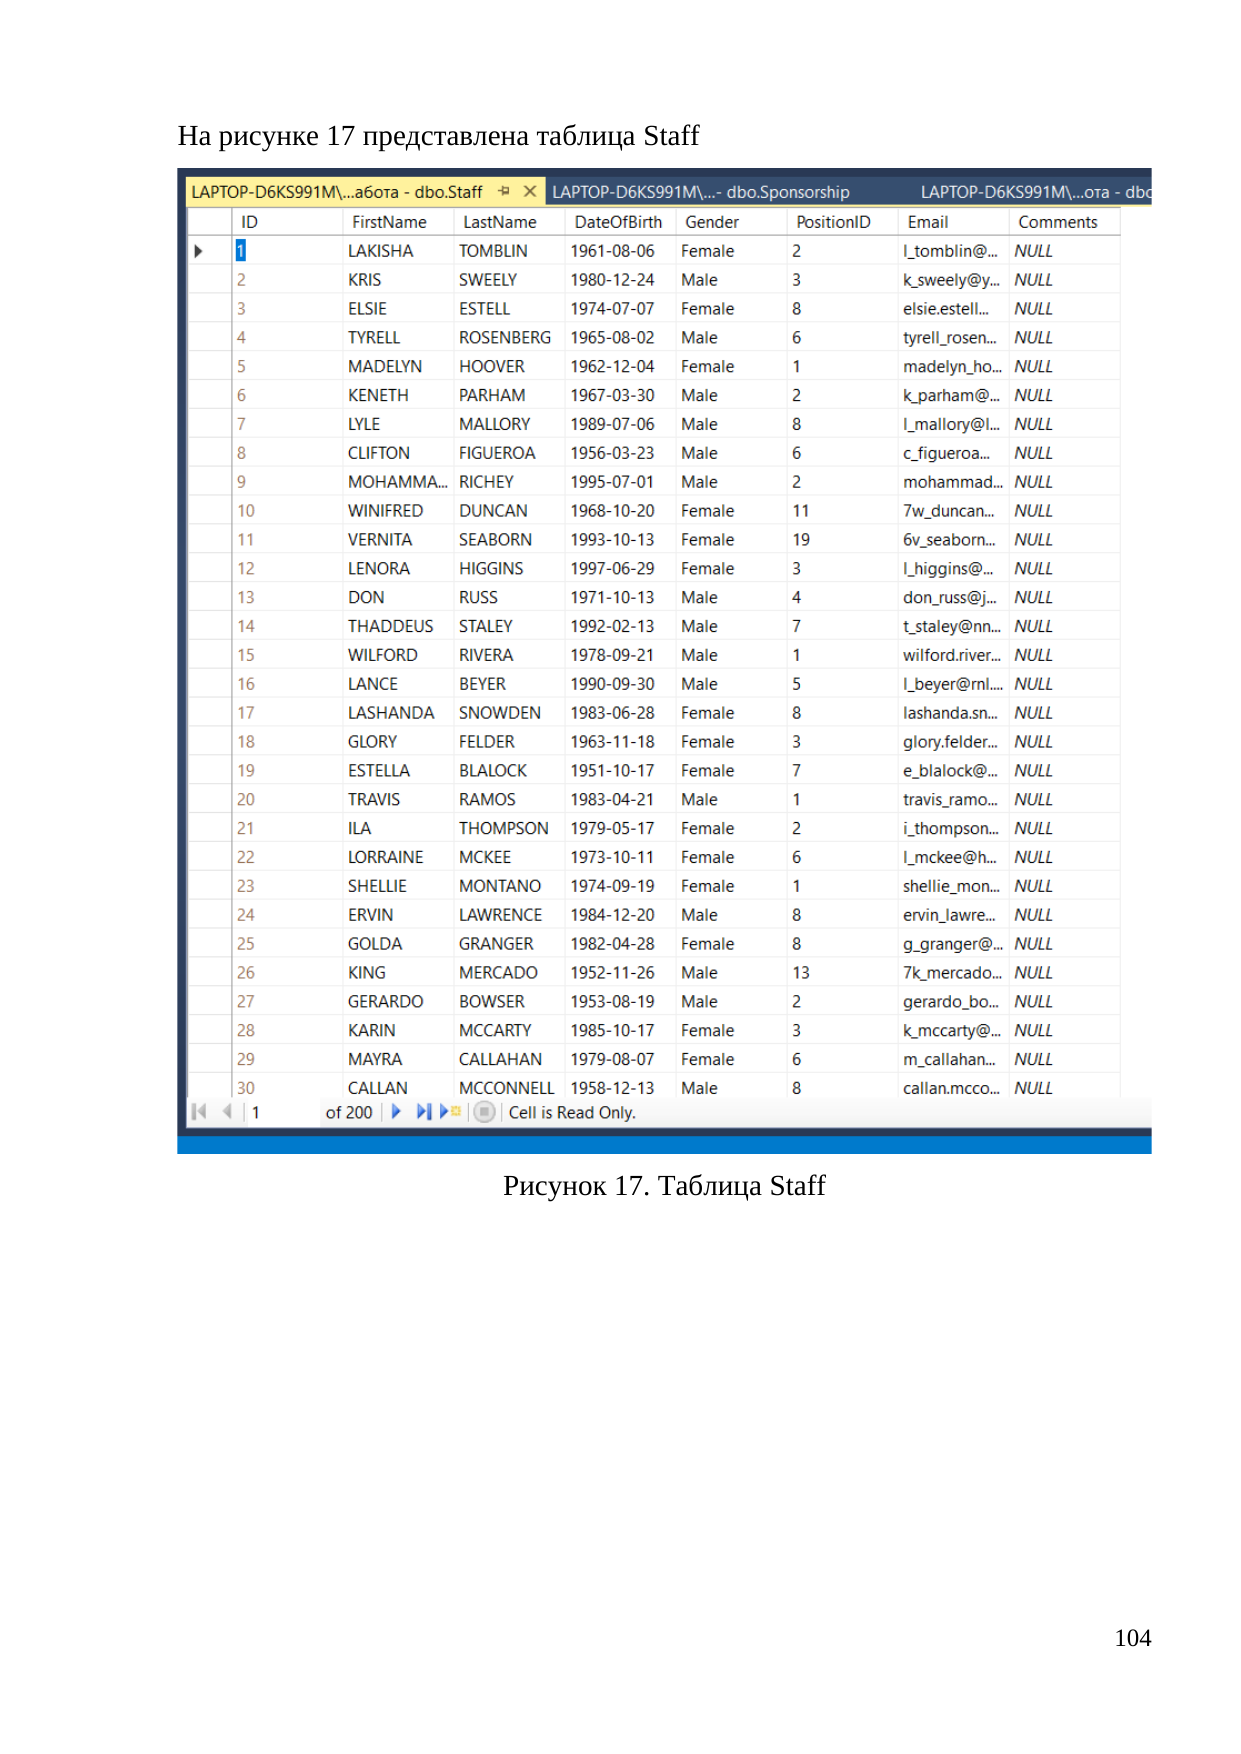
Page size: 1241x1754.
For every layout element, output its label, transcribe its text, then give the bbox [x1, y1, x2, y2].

picture [177, 168, 1152, 1154]
text На рисунке 17 представлена таблица Staff [177, 118, 1152, 152]
text Рисунок 17. Таблица Staff [177, 1168, 1152, 1202]
